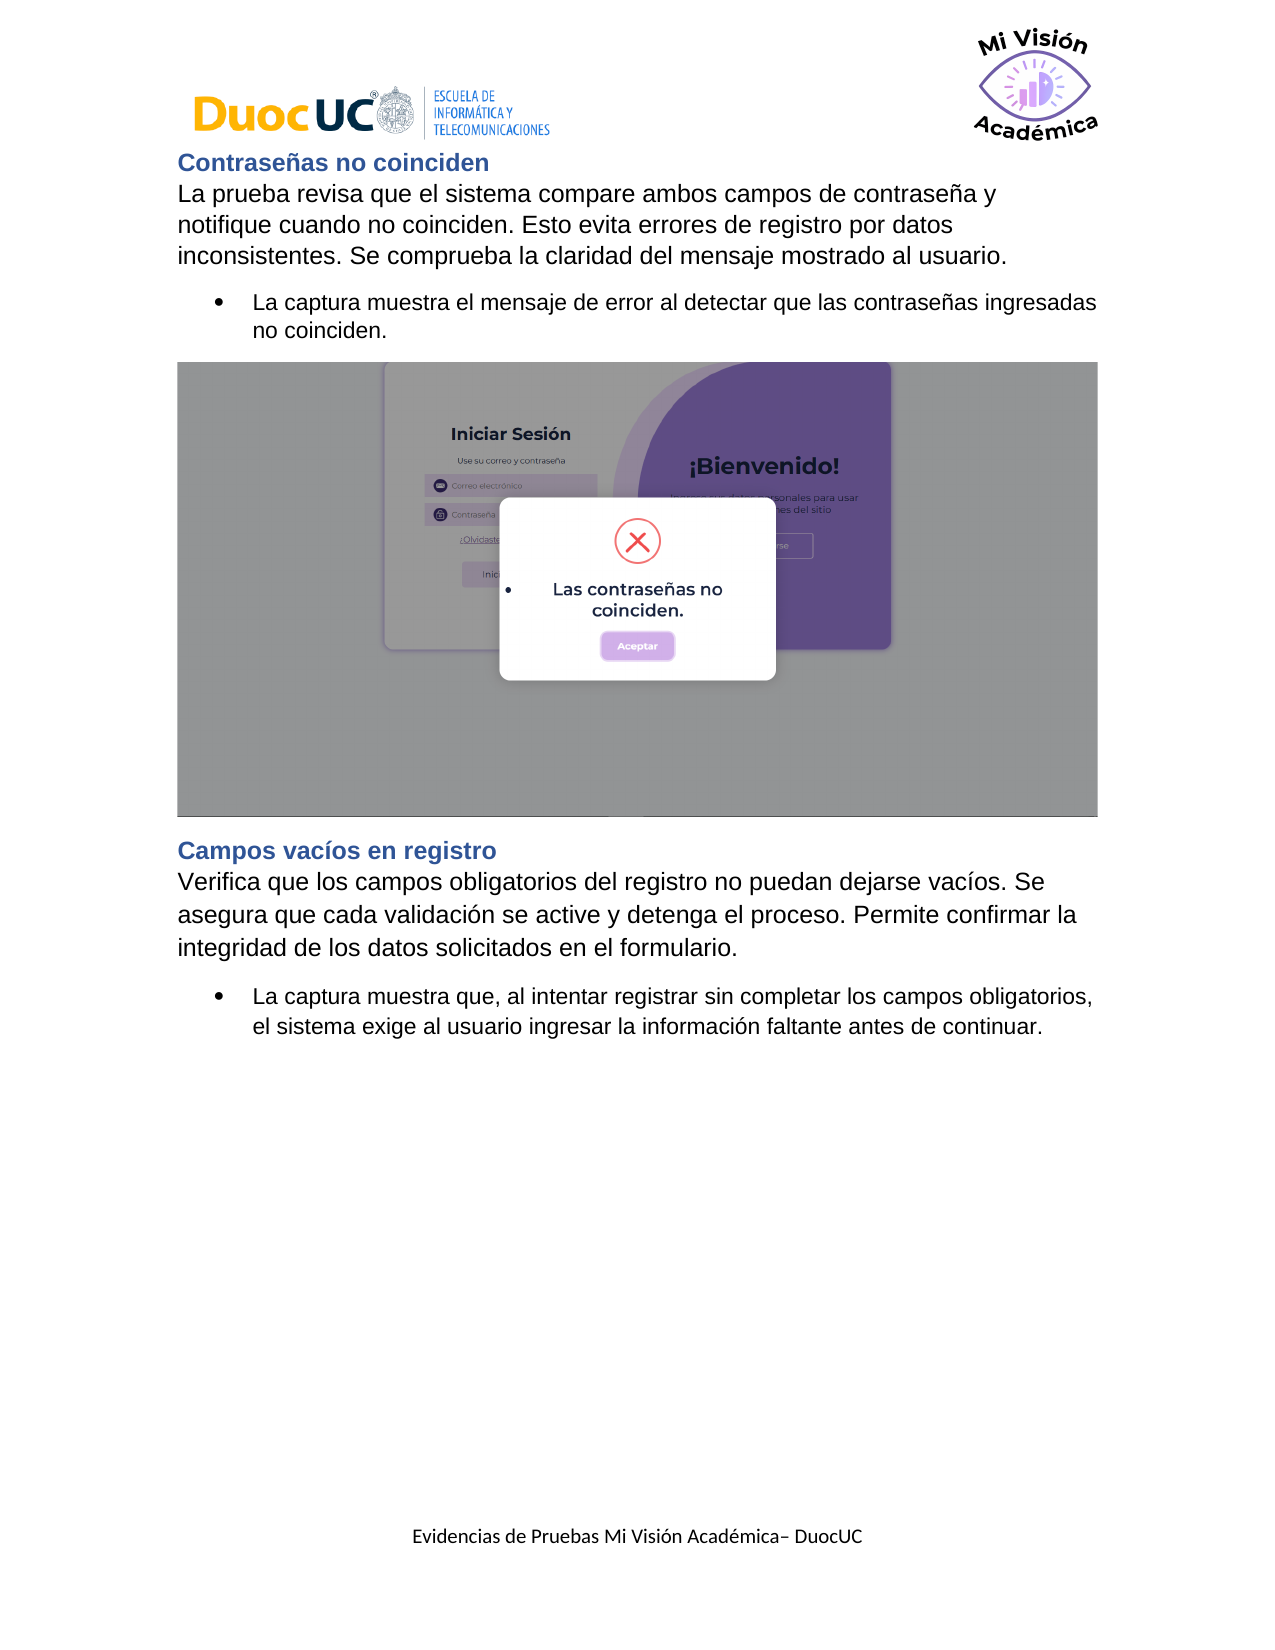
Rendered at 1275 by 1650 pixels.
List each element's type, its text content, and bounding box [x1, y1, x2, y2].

text La prueba revisa que el sistema compare ambos campos de contraseña y notifique cuando no coinciden. Esto evita errores de registro por datos inconsistentes. Se comprueba la claridad del mensaje mostrado al usuario. [177, 179, 1098, 269]
text Verifica que los campos obligatorios del registro no puedan dejarse vacíos. Se asegura que cada validación se active y detenga el proceso. Permite confirmar la integridad de los datos solicitados en el formulario. [177, 867, 1098, 962]
picture [973, 22, 1098, 146]
picture [177, 362, 1098, 817]
list La captura muestra el mensaje de error al detectar que las contraseñas ingresadas no coinciden. [215, 288, 1098, 343]
subtitle Contraseñas no coinciden [177, 148, 1098, 176]
subtitle Campos vacíos en registro [177, 836, 1098, 864]
picture [177, 54, 561, 146]
list La captura muestra que, al intentar registrar sin completar los campos obligatorios, el sistema exige al usuario ingresar la información faltante antes de continuar. [215, 983, 1098, 1039]
